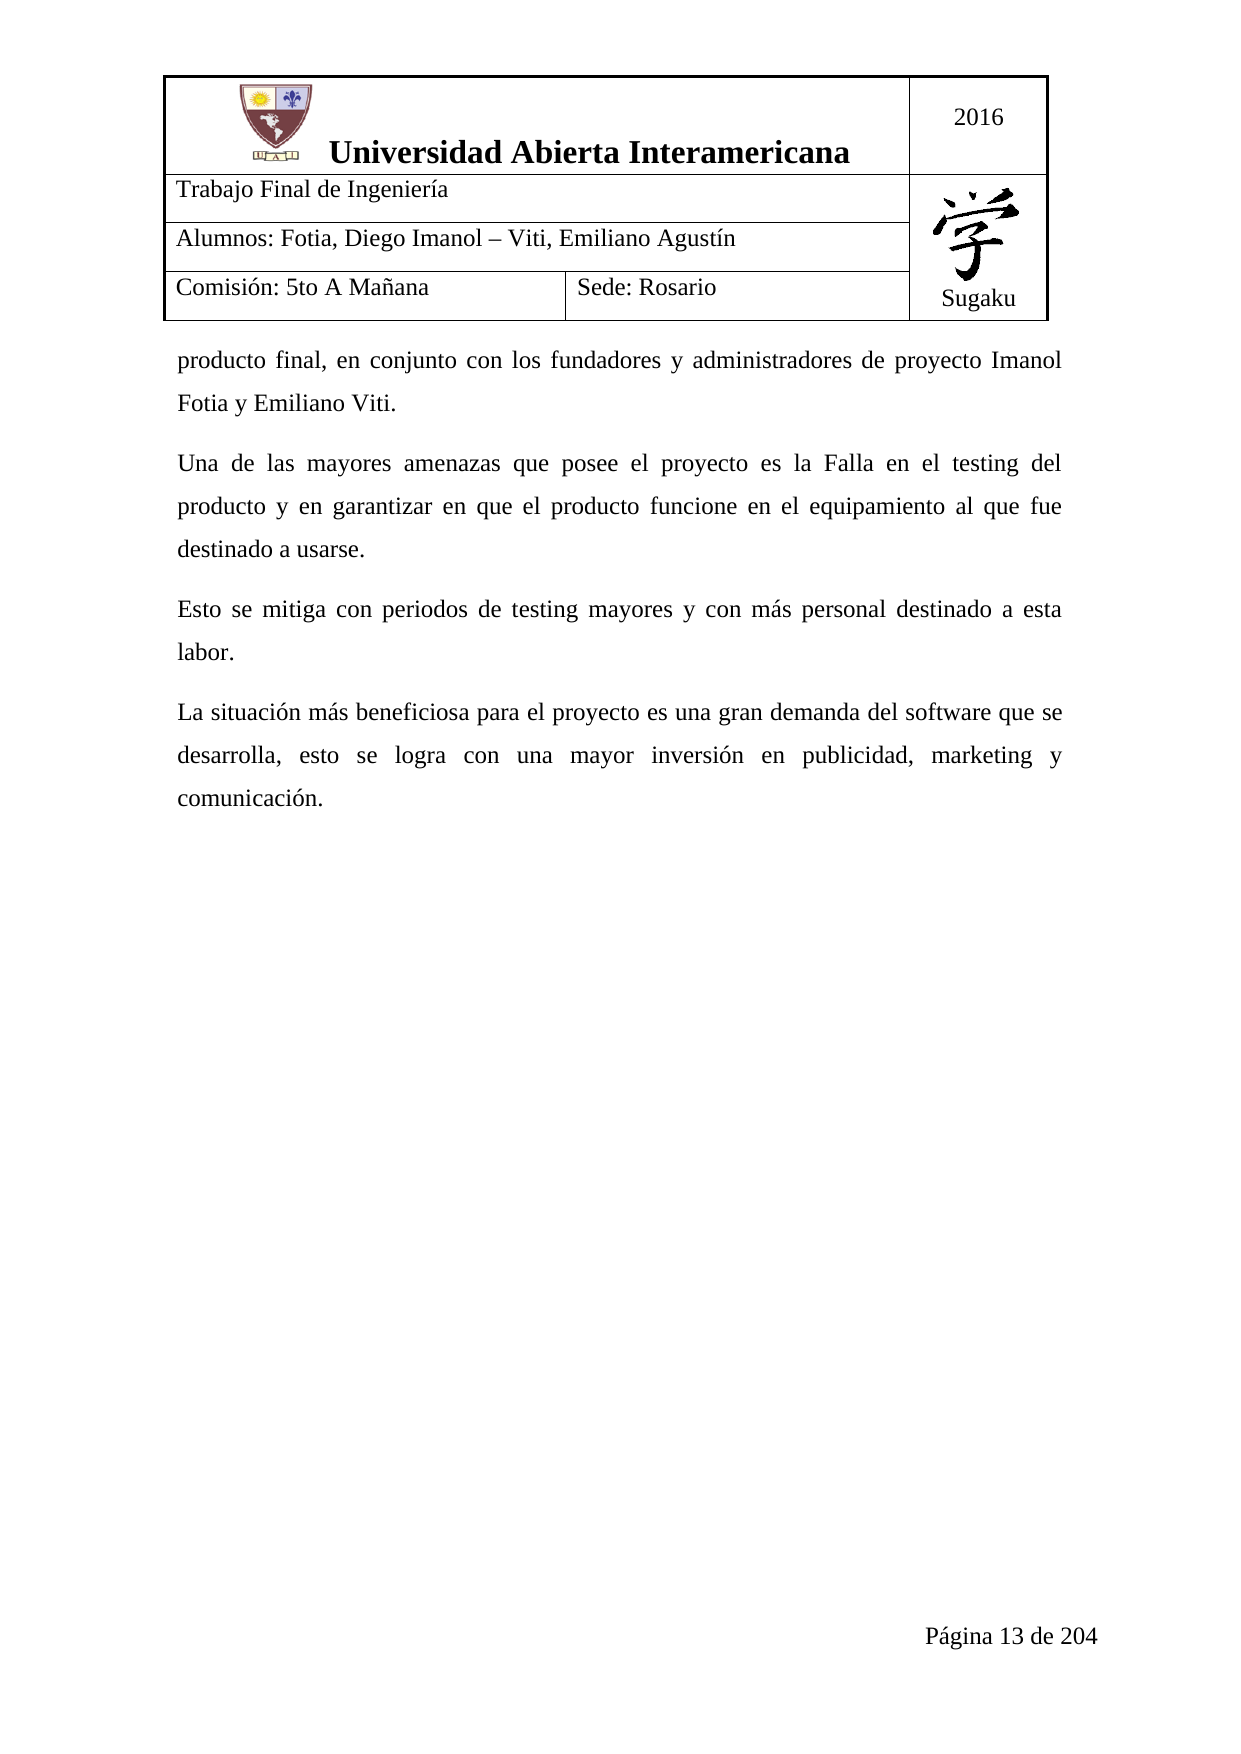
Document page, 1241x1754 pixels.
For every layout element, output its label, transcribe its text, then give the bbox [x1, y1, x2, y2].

picture [927, 181, 1030, 284]
text Una de las mayores amenazas que posee el proyecto es la Falla en el testing del producto y en garantizar en que el producto funcione en el equipamiento al que fue destinado a usarse. [177, 448, 1063, 563]
picture [223, 78, 329, 164]
text La situación más beneficiosa para el proyecto es una gran demanda del software que se desarrolla, esto se logra con una mayor inversión en publicidad, marketing y comunicación. [177, 697, 1063, 812]
text Esto se mitiga con periodos de testing mayores y con más personal destinado a esta labor. [177, 594, 1063, 666]
